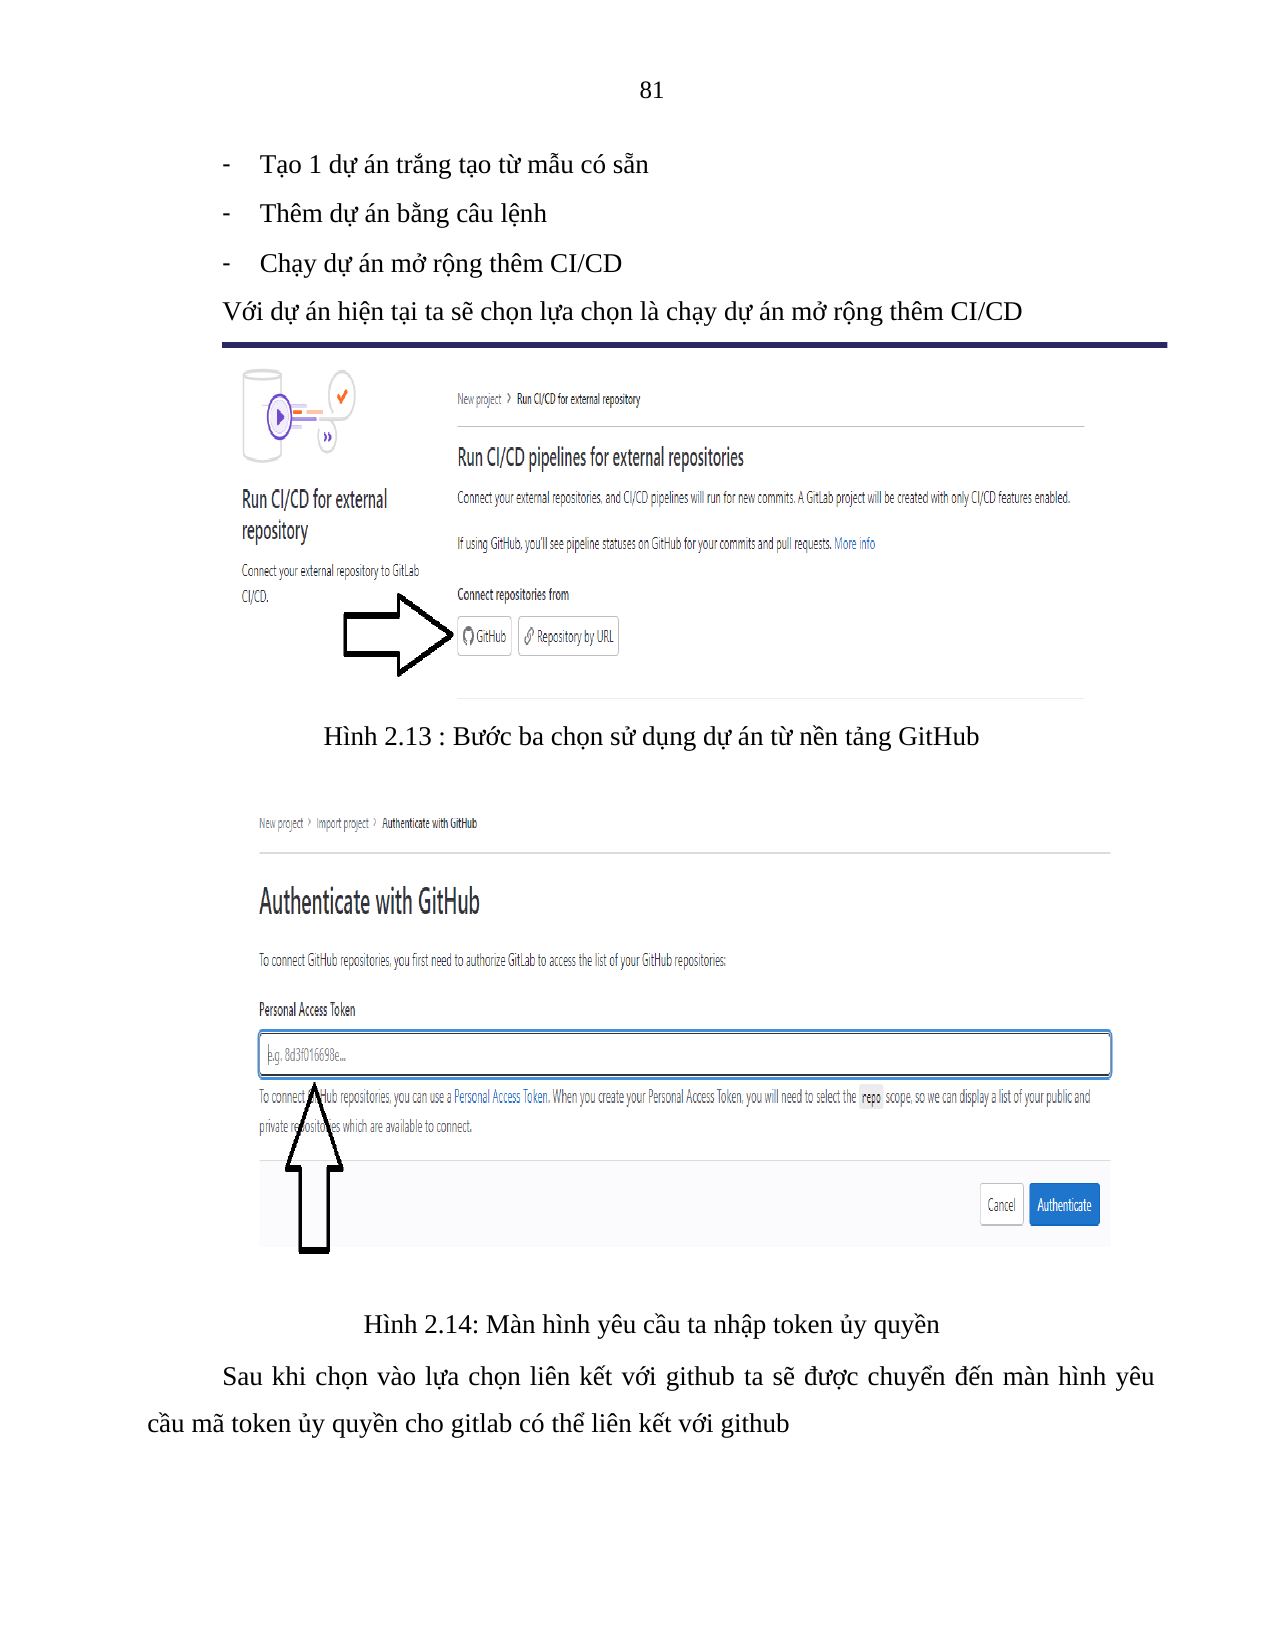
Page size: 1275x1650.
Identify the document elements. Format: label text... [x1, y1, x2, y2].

text Với dự án hiện tại ta sẽ chọn lựa chọn là chạy dự án mở rộng thêm CI/CD [147, 295, 1156, 327]
list Tạo 1 dự án trắng tạo từ mẫu có sẵn [222, 147, 1156, 180]
picture [222, 818, 1173, 1293]
text Sau khi chọn vào lựa chọn liên kết với github ta sẽ được chuyển đến màn hình yêu cầu mã token ủy quyền cho gitlab có thể liên kết với github [147, 1360, 1156, 1438]
text Hình 2.13 : Bước ba chọn sử dụng dự án từ nền tảng GitHub [147, 720, 1156, 751]
picture [222, 342, 1168, 706]
text Hình 2.14: Màn hình yêu cầu ta nhập token ủy quyền [147, 1308, 1156, 1339]
list Chạy dự án mở rộng thêm CI/CD [222, 246, 1156, 279]
list Thêm dự án bằng câu lệnh [222, 196, 1156, 229]
